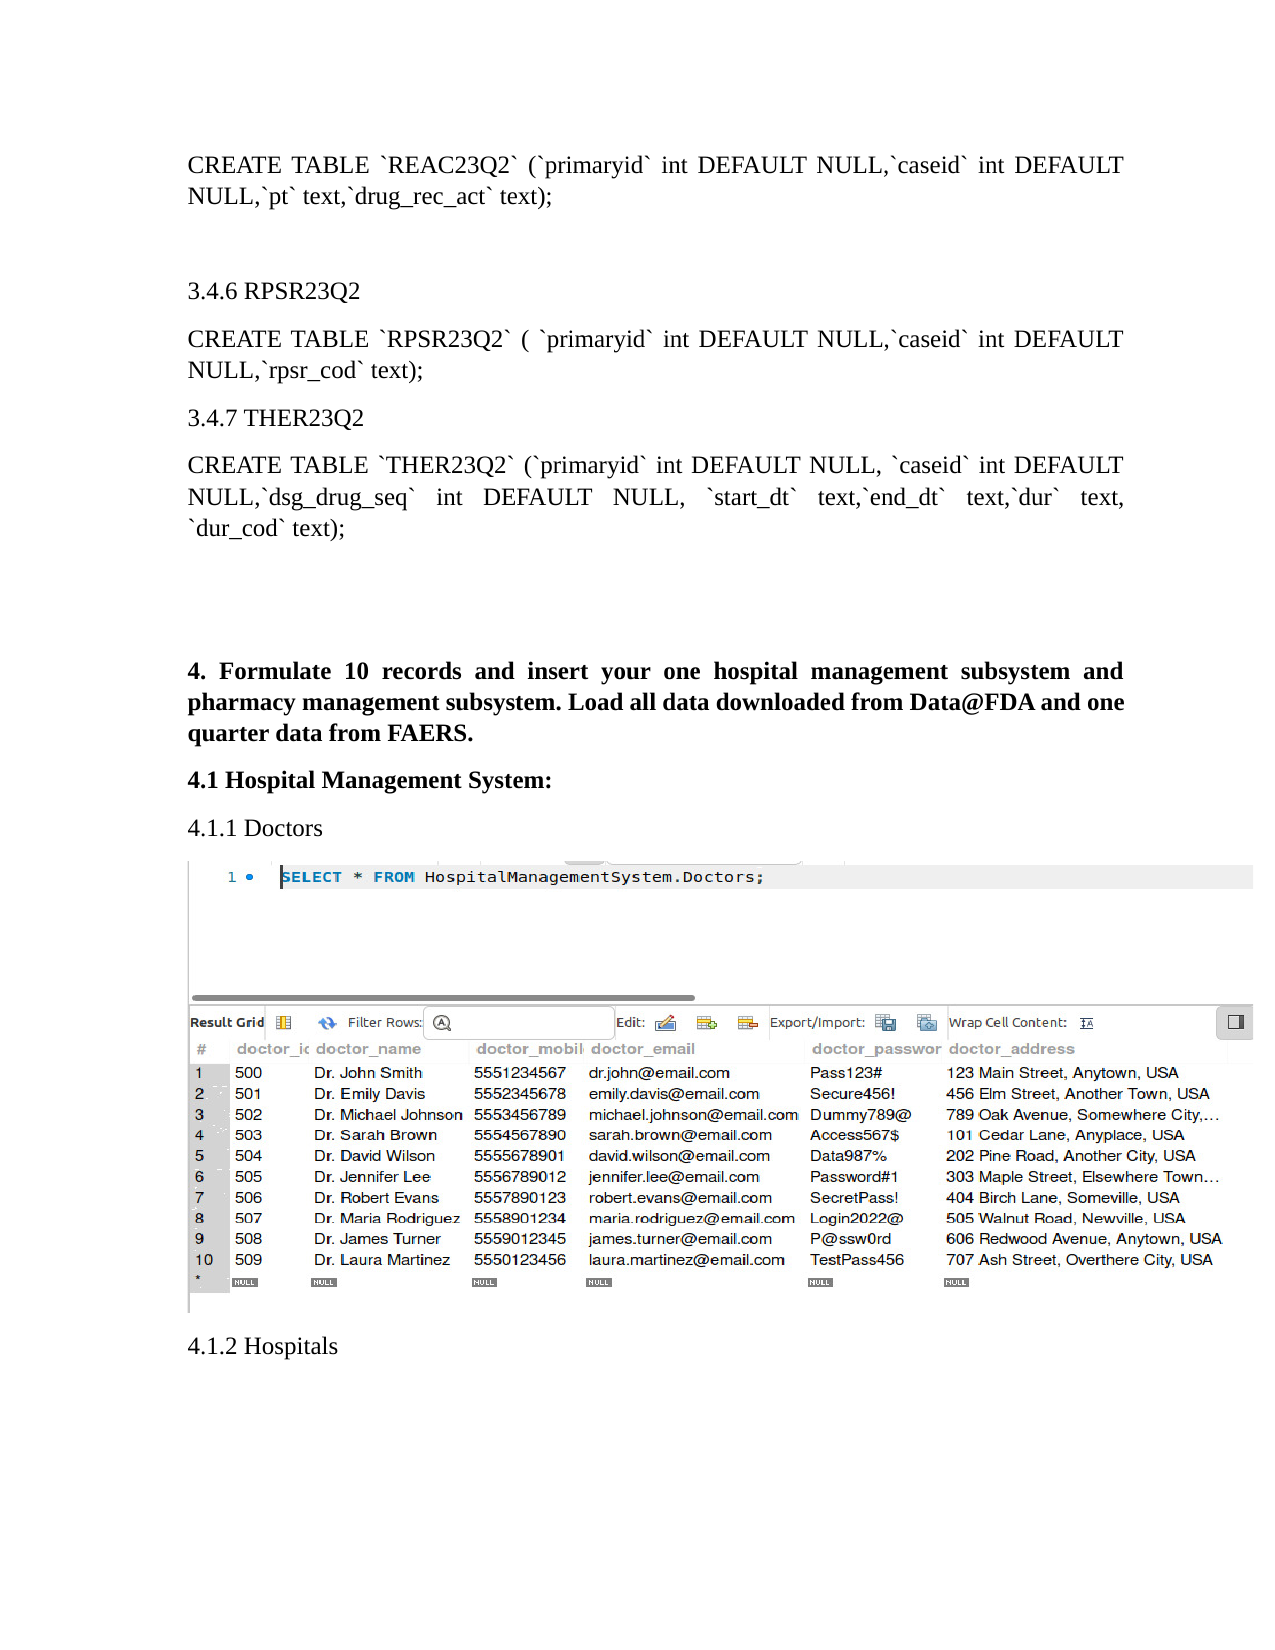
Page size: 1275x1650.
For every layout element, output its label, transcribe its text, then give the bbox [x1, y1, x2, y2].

text CREATE TABLE `REAC23Q2` (`primaryid` int DEFAULT NULL,`caseid` int DEFAULT NULL,`pt` text,`drug_rec_act` text); [187, 150, 1125, 210]
text 3.4.7 THER23Q2 [187, 403, 1125, 432]
text CREATE TABLE `THER23Q2` (`primaryid` int DEFAULT NULL, `caseid` int DEFAULT NULL,`dsg_drug_seq` int DEFAULT NULL, `start_dt` text,`end_dt` text,`dur` text, `dur_cod` text); [187, 451, 1125, 541]
text CREATE TABLE `RPSR23Q2` ( `primaryid` int DEFAULT NULL,`caseid` int DEFAULT NULL,`rpsr_cod` text); [187, 324, 1125, 384]
text 4. Formulate 10 records and insert your one hospital management subsystem and pharmacy management subsystem. Load all data downloaded from Data@FDA and one quarter data from FAERS. [187, 656, 1125, 747]
text 3.4.6 RPSR23Q2 [187, 276, 1125, 305]
text 4.1 Hospital Management System: [187, 766, 1125, 794]
text 4.1.2 Hospitals [187, 1331, 1125, 1360]
picture [187, 861, 1254, 1313]
text 4.1.1 Doctors [187, 813, 1125, 842]
